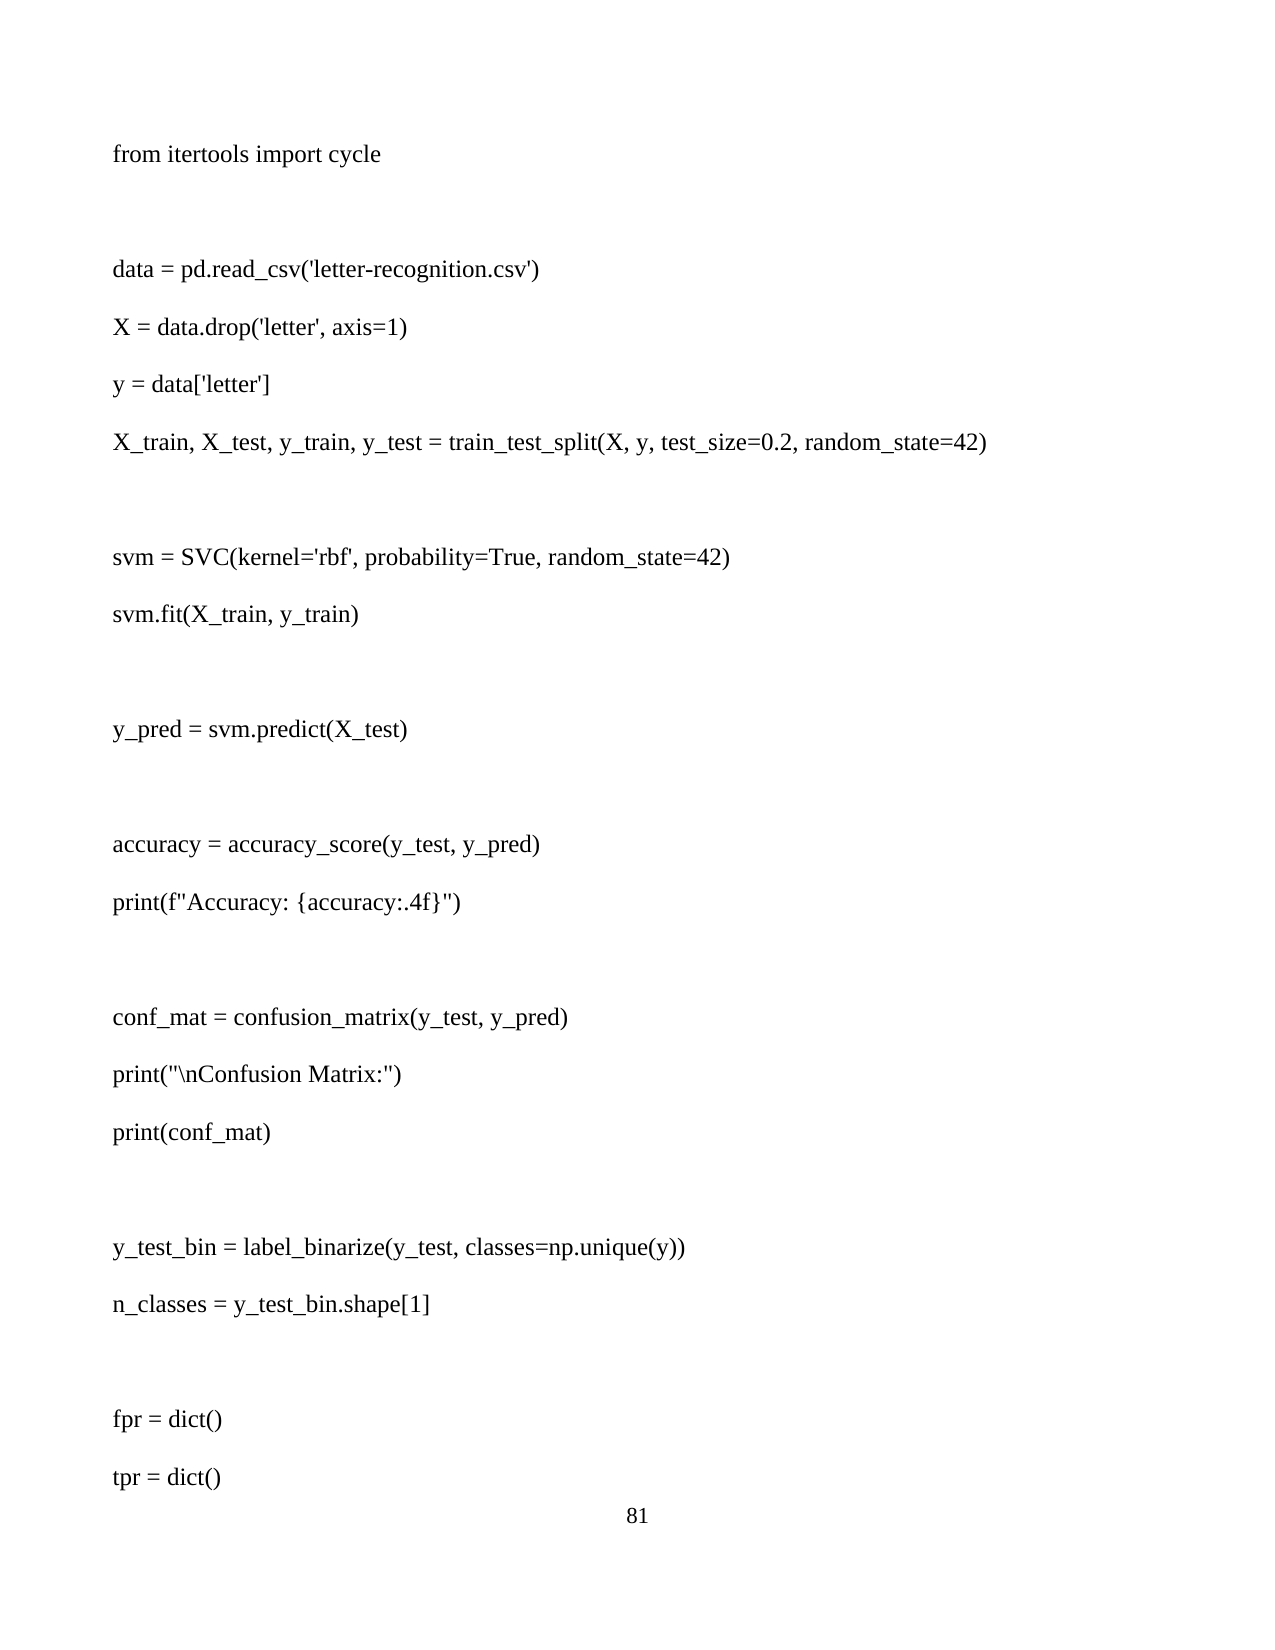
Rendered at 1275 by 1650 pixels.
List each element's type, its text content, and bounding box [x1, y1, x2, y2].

text data = pd.read_csv('letter-recognition.csv') [112, 254, 1162, 283]
text fpr = dict() [112, 1404, 1162, 1433]
text from itertools import cycle [112, 139, 1162, 168]
text svm = SVC(kernel='rbf', probability=True, random_state=42) [112, 542, 1162, 571]
text accuracy = accuracy_score(y_test, y_pred) [112, 829, 1162, 858]
text conf_mat = confusion_matrix(y_test, y_pred) [112, 1002, 1162, 1031]
text y_pred = svm.predict(X_test) [112, 714, 1162, 743]
text print(conf_mat) [112, 1117, 1162, 1146]
text n_classes = y_test_bin.shape[1] [112, 1289, 1162, 1318]
text tpr = dict() [112, 1462, 1162, 1491]
text X_train, X_test, y_train, y_test = train_test_split(X, y, test_size=0.2, random_state=42) [112, 427, 1162, 456]
text y = data['letter'] [112, 369, 1162, 398]
text X = data.drop('letter', axis=1) [112, 312, 1162, 341]
text y_test_bin = label_binarize(y_test, classes=np.unique(y)) [112, 1232, 1162, 1261]
text print(f"Accuracy: {accuracy:.4f}") [112, 887, 1162, 916]
text print("\nConfusion Matrix:") [112, 1059, 1162, 1088]
text svm.fit(X_train, y_train) [112, 599, 1162, 628]
